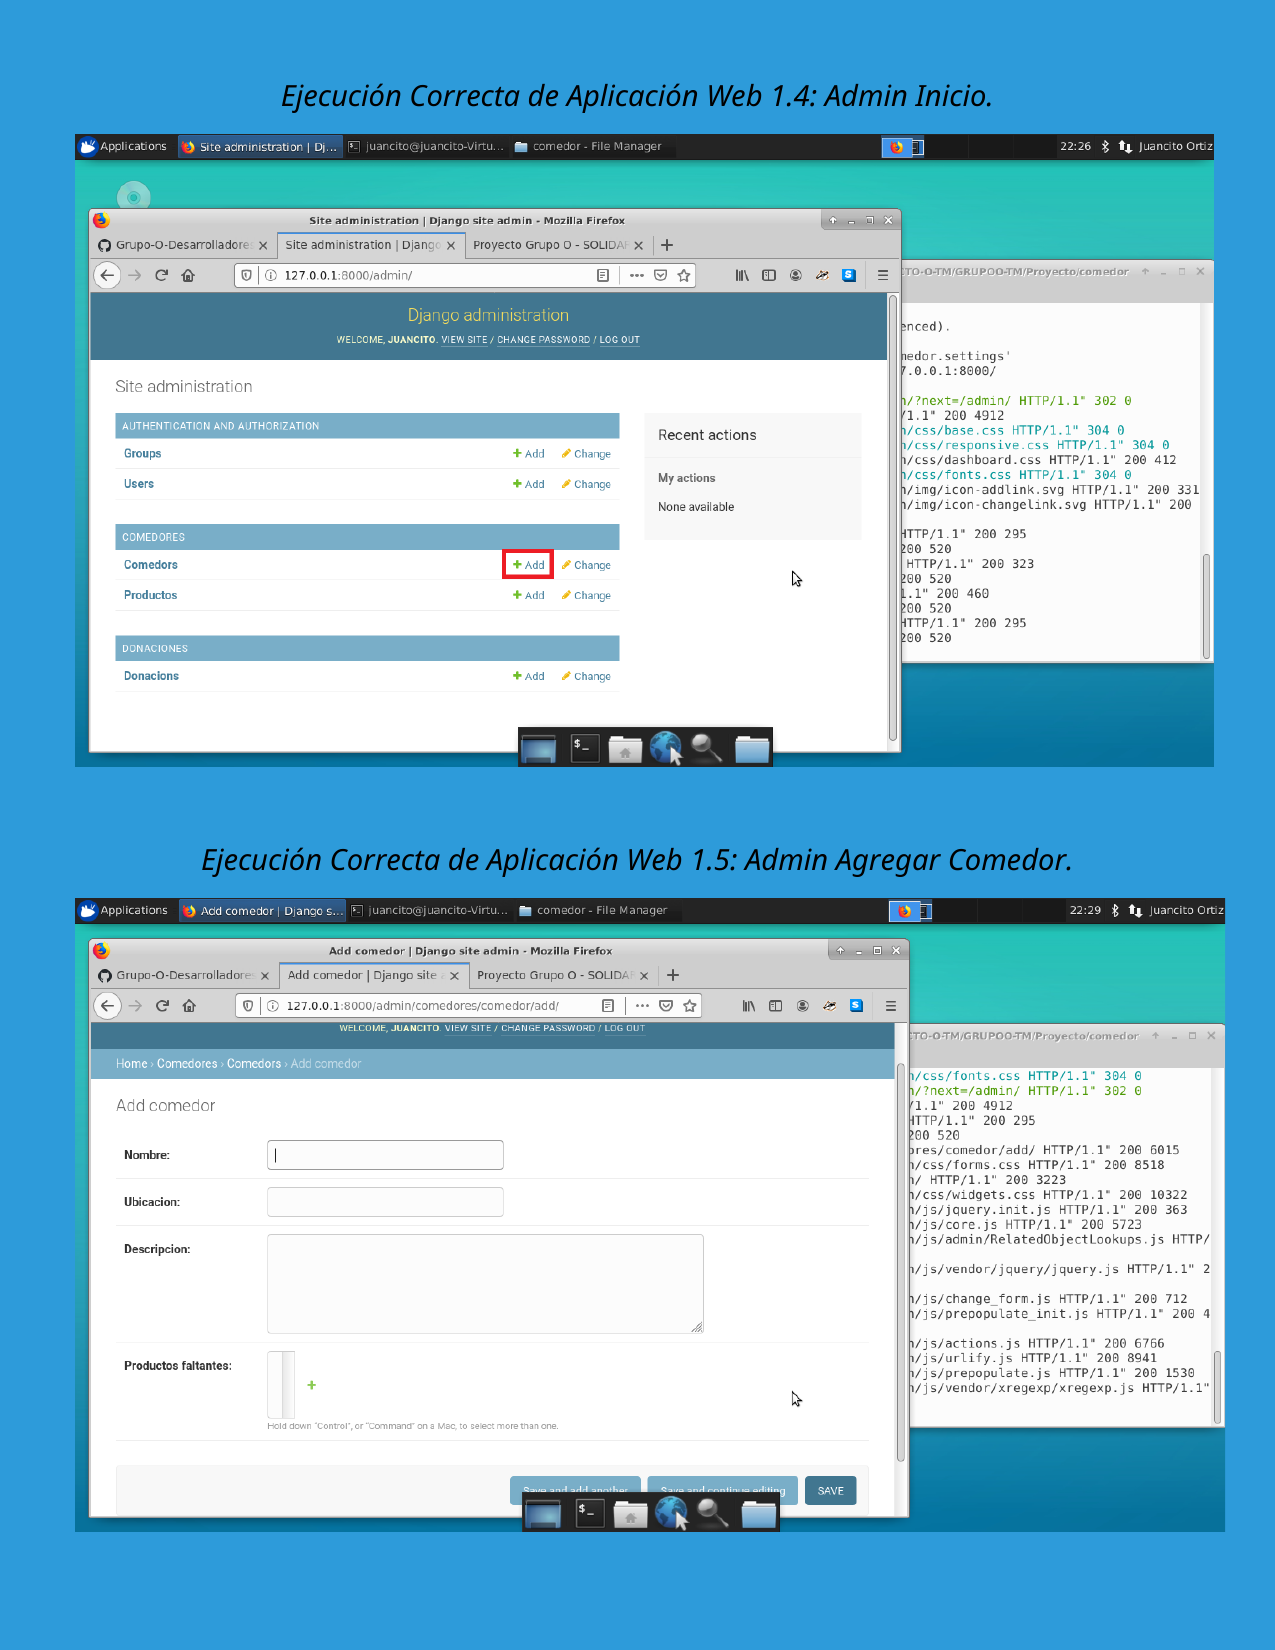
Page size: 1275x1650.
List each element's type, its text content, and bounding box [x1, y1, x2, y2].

picture [75, 898, 1225, 1532]
picture [75, 134, 1214, 767]
list Ejecución Correcta de Aplicación Web 1.5: Admin Agregar Comedor. [75, 839, 1200, 879]
list Ejecución Correcta de Aplicación Web 1.4: Admin Inicio. [75, 75, 1200, 115]
